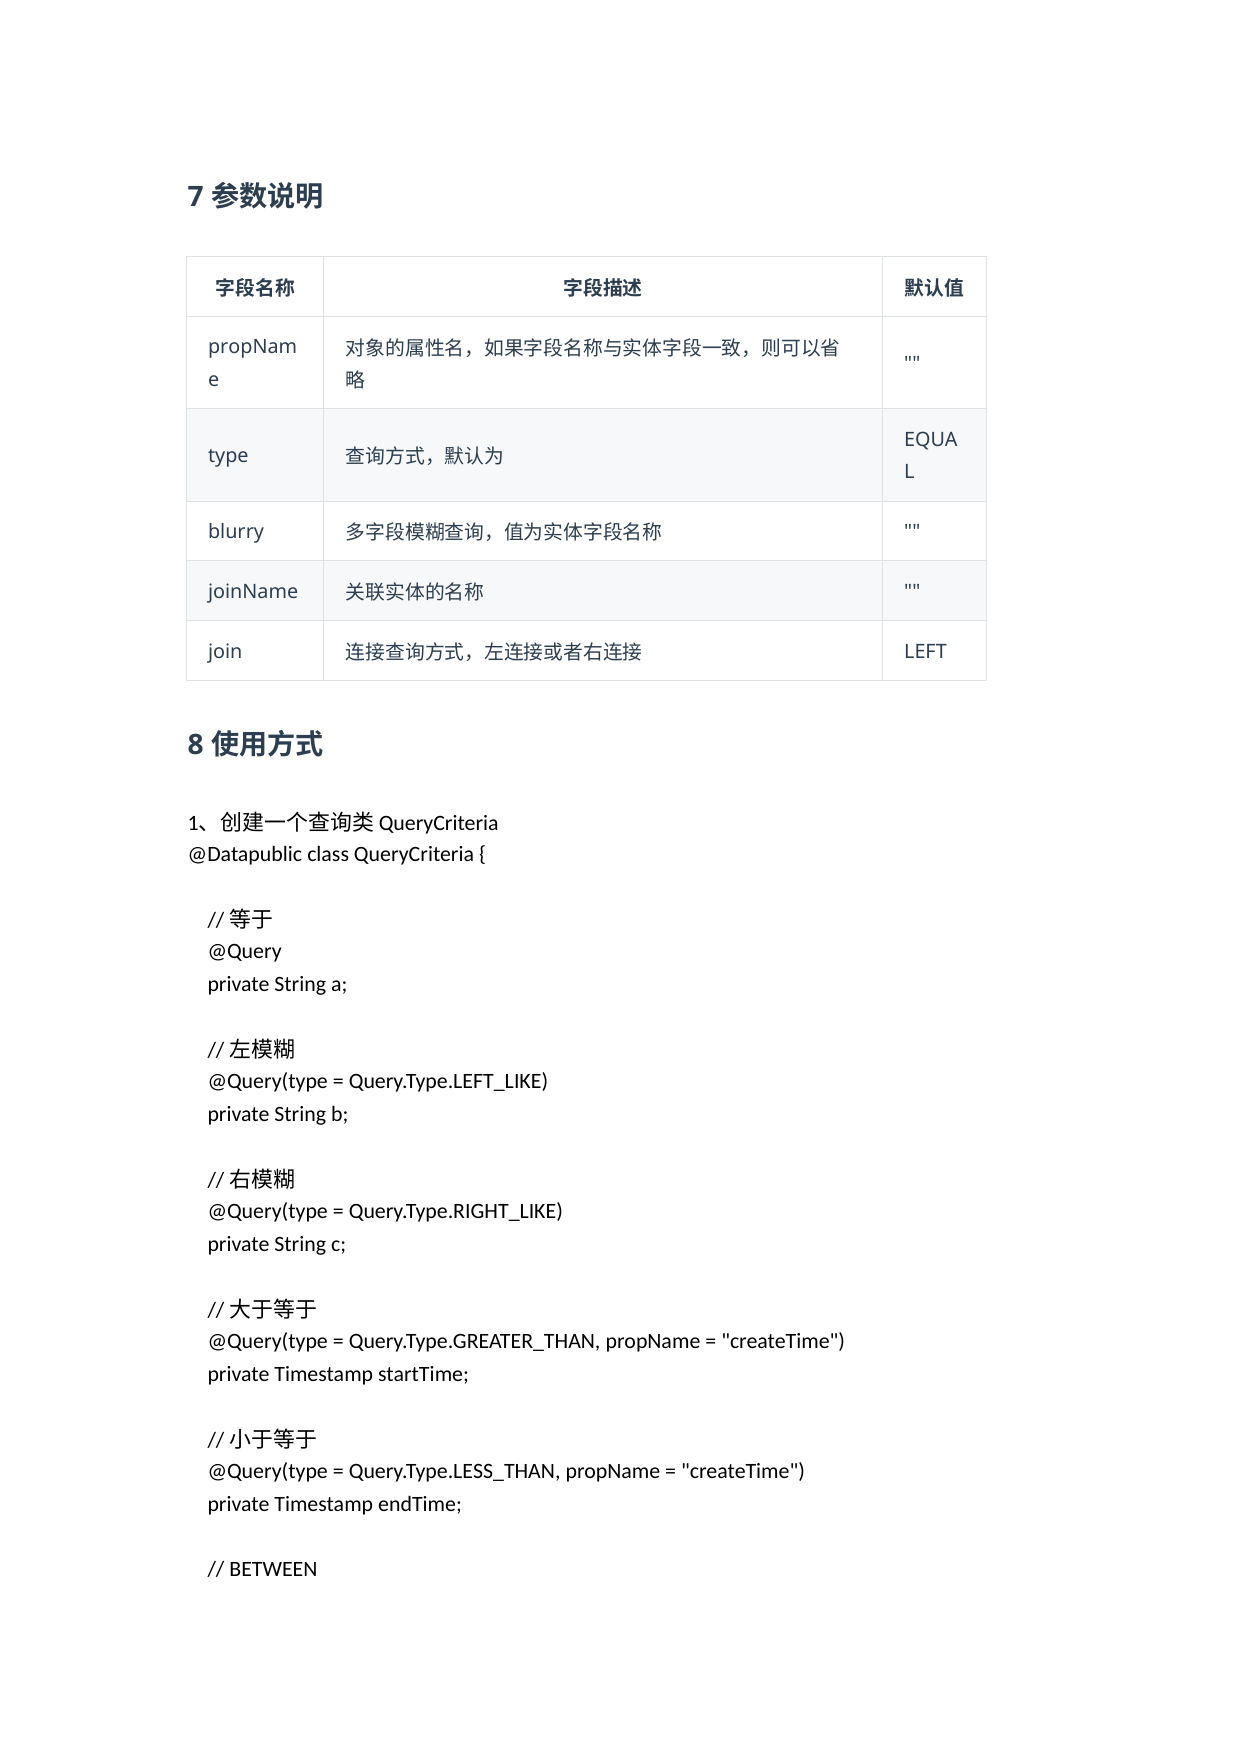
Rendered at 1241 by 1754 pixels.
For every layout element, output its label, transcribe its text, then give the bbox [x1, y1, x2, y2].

table_header 字段名称 [187, 257, 323, 316]
table_cell 多字段模糊查询，值为实体字段名称 [324, 502, 882, 560]
table_cell "" [883, 561, 986, 620]
text private String b; [187, 1097, 1053, 1129]
text // 左模糊 [187, 1032, 1053, 1064]
table_cell blurry [187, 502, 323, 560]
text @Query(type = Query.Type.LEFT_LIKE) [187, 1064, 1053, 1097]
text // 等于 [187, 902, 1053, 934]
table_cell LEFT [883, 621, 986, 680]
subtitle 7 参数说明 [187, 162, 1053, 227]
text @Query [187, 934, 1053, 967]
text 1、创建一个查询类 QueryCriteria [187, 804, 1053, 837]
table_cell "" [883, 502, 986, 560]
table_cell 连接查询方式，左连接或者右连接 [324, 621, 882, 680]
table_cell 关联实体的名称 [324, 561, 882, 620]
text // 大于等于 [187, 1292, 1053, 1324]
table_header 字段描述 [324, 257, 882, 316]
table_cell 对象的属性名，如果字段名称与实体字段一致，则可以省略 [324, 317, 882, 408]
table_header 默认值 [883, 257, 986, 316]
text // 右模糊 [187, 1162, 1053, 1194]
table_cell joinName [187, 561, 323, 620]
text @Query(type = Query.Type.GREATER_THAN, propName = "createTime") [187, 1324, 1053, 1357]
table_cell "" [883, 317, 986, 408]
text @Query(type = Query.Type.LESS_THAN, propName = "createTime") [187, 1454, 1053, 1487]
text private Timestamp startTime; [187, 1357, 1053, 1389]
table_cell 查询方式，默认为 [324, 409, 882, 501]
text @Query(type = Query.Type.RIGHT_LIKE) [187, 1194, 1053, 1227]
text private String c; [187, 1227, 1053, 1259]
text @Datapublic class QueryCriteria { [187, 837, 1053, 869]
table_cell type [187, 409, 323, 501]
text private String a; [187, 967, 1053, 999]
table_cell propName [187, 317, 323, 408]
subtitle 8 使用方式 [187, 710, 1053, 775]
table_cell EQUAL [883, 409, 986, 501]
table_cell join [187, 621, 323, 680]
text private Timestamp endTime; [187, 1487, 1053, 1519]
text // 小于等于 [187, 1422, 1053, 1454]
text // BETWEEN [187, 1552, 1053, 1584]
